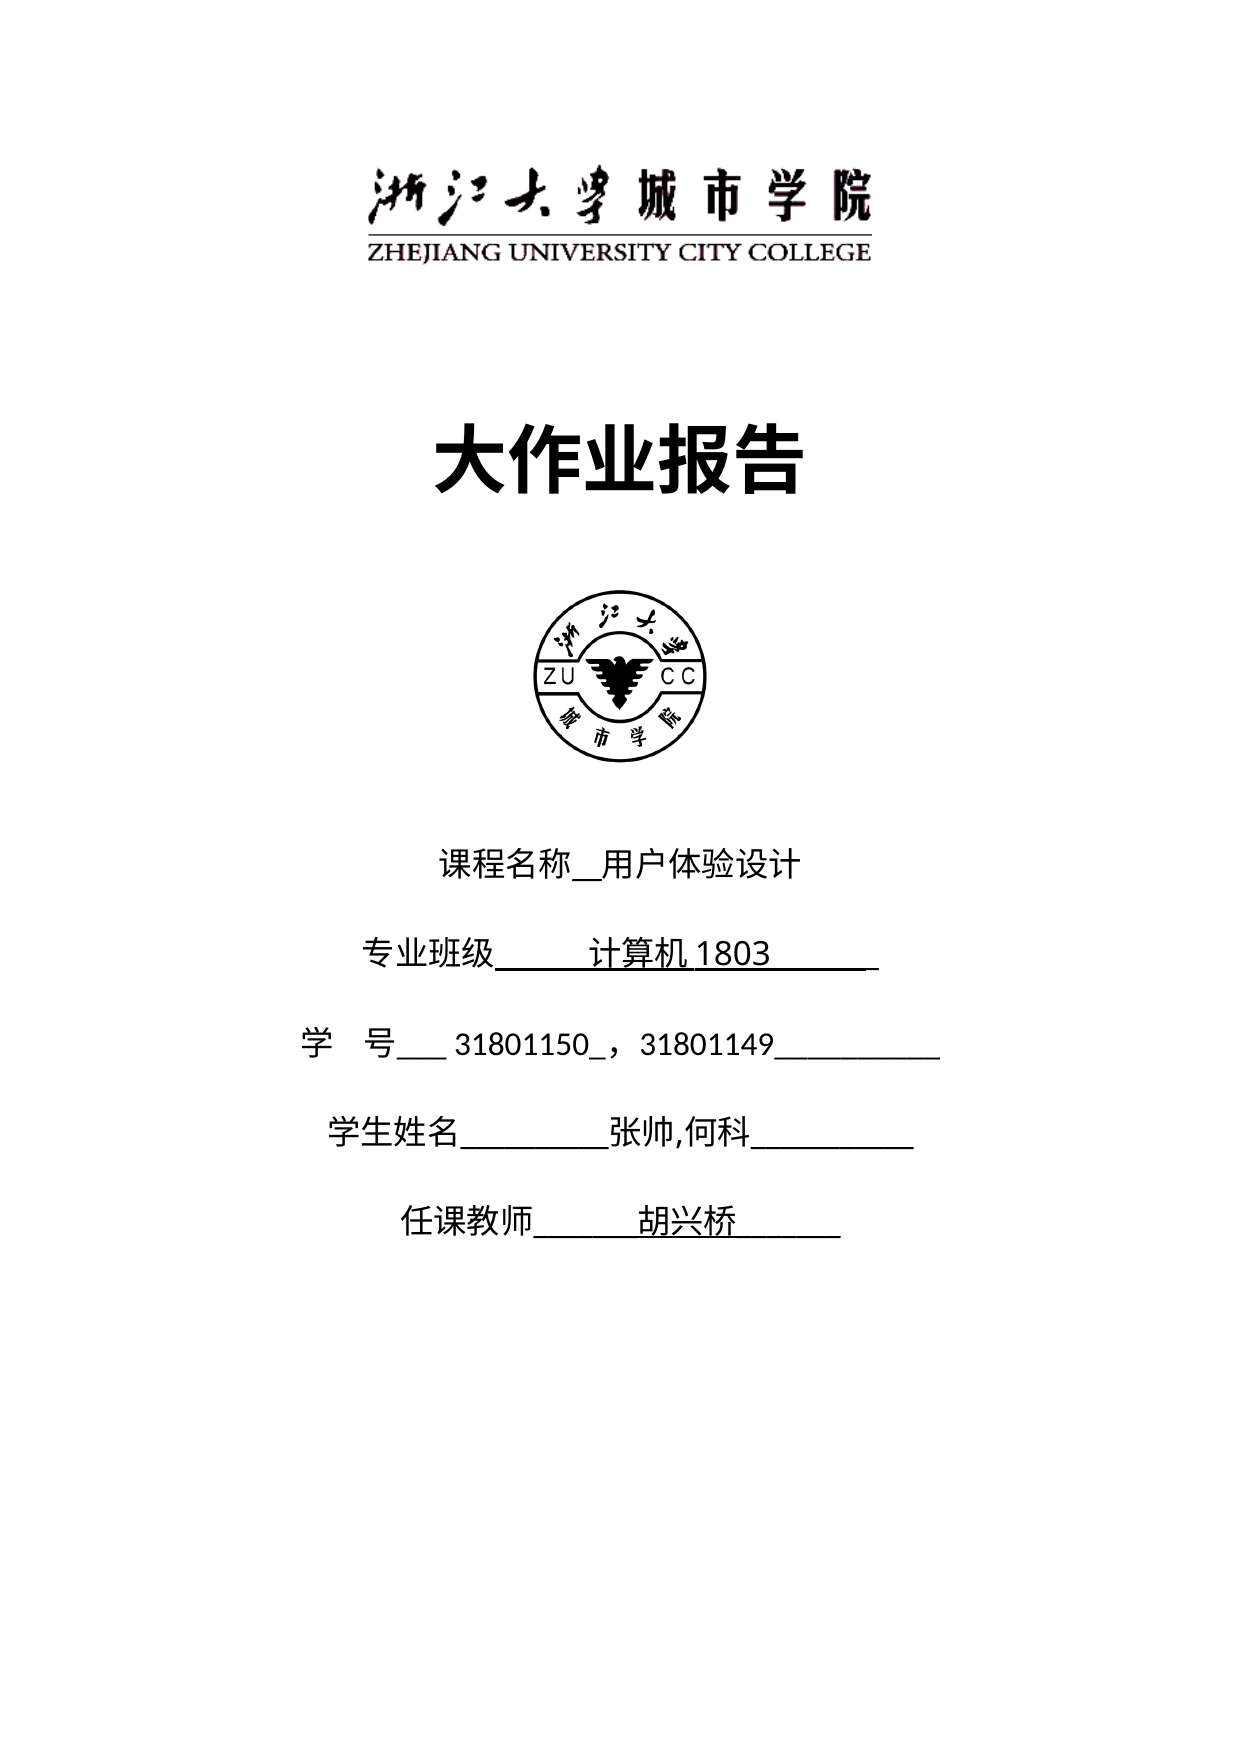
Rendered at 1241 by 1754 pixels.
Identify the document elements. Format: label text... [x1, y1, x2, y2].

text 任课教师_______胡兴桥_______ [187, 1186, 1053, 1251]
text 课程名称__用户体验设计 [187, 830, 1053, 895]
text 大作业报告 [187, 389, 1053, 519]
text 学生姓名__________张帅,何科___________ [187, 1097, 1053, 1162]
picture [528, 584, 712, 767]
text 专业班级_ 计算机1803 _ [187, 919, 1053, 984]
text 学 号___ 31801150_，31801149__________ [187, 1008, 1053, 1073]
